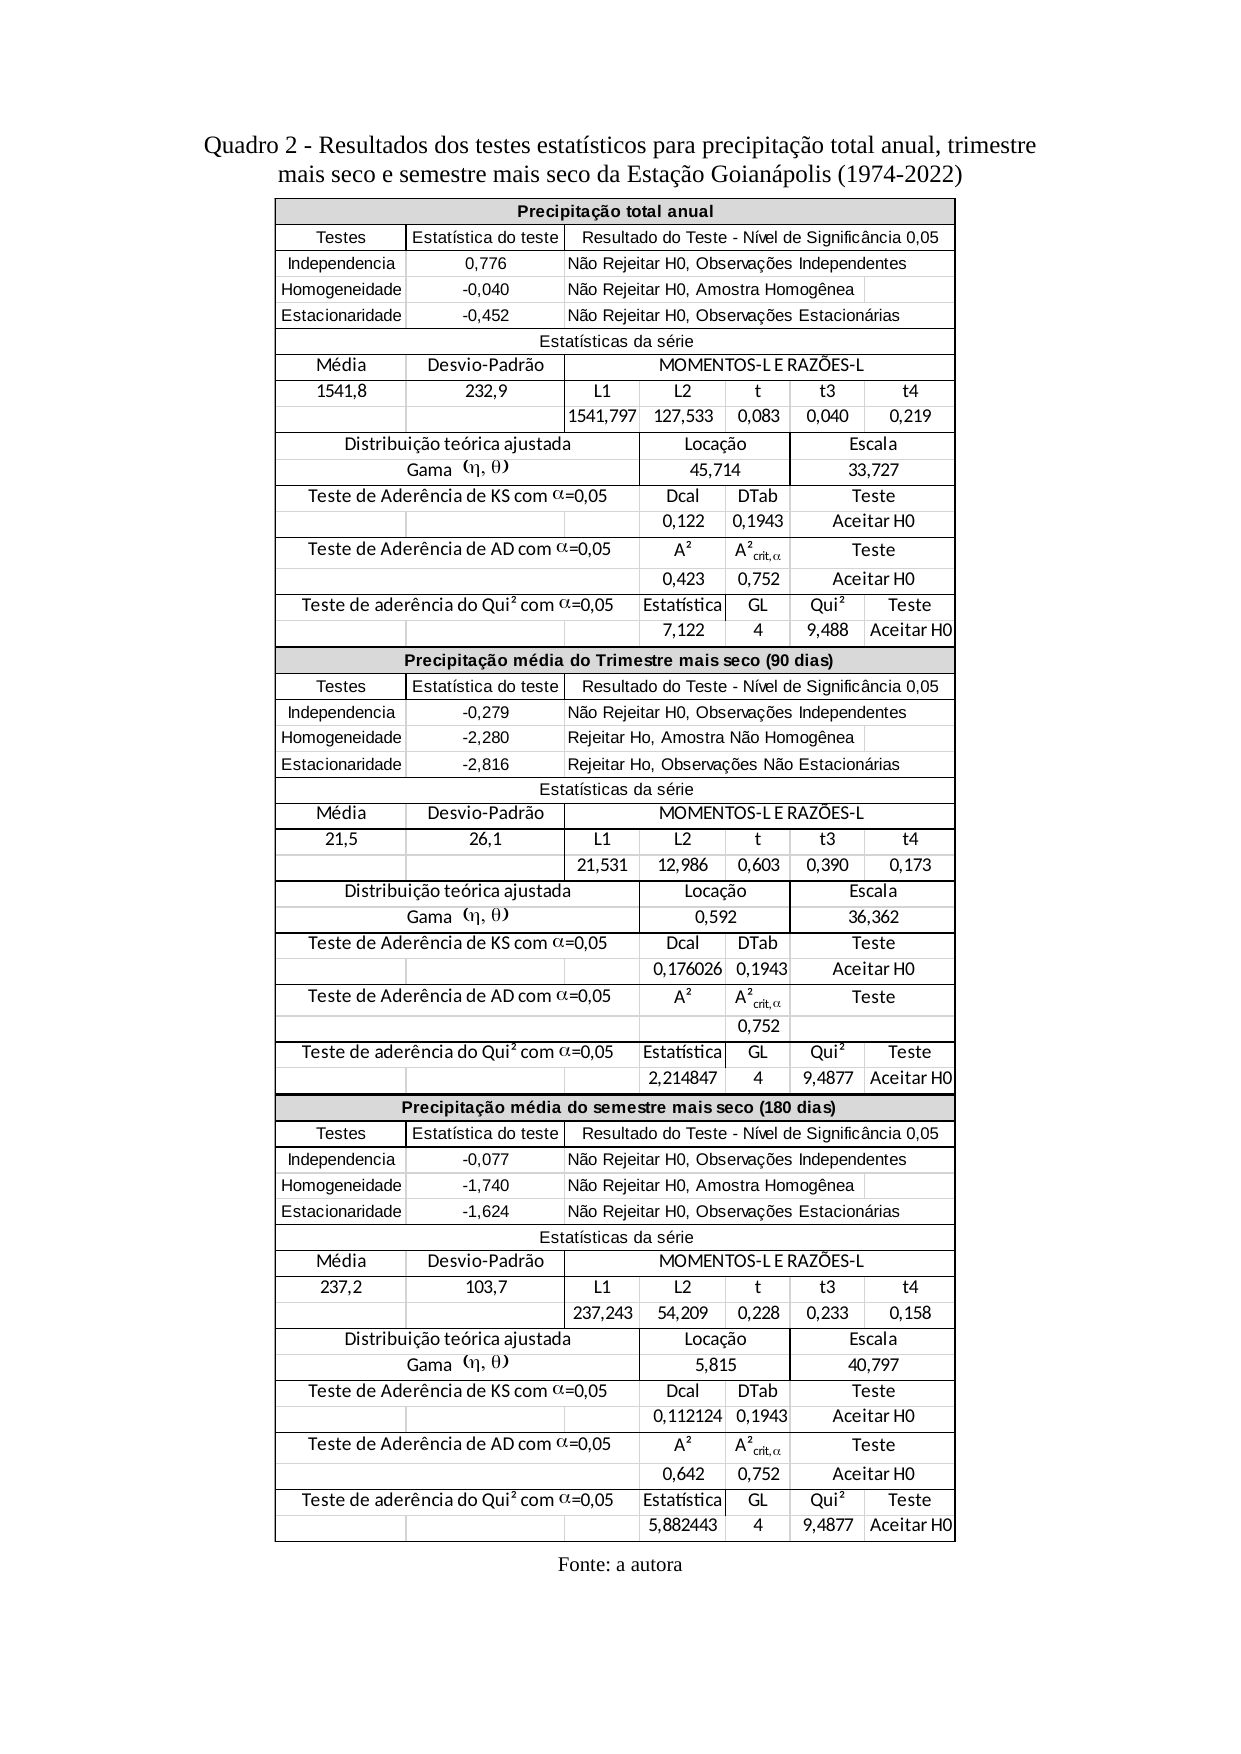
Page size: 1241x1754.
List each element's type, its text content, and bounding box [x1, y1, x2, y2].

text Fonte: a autora [177, 1552, 1063, 1576]
